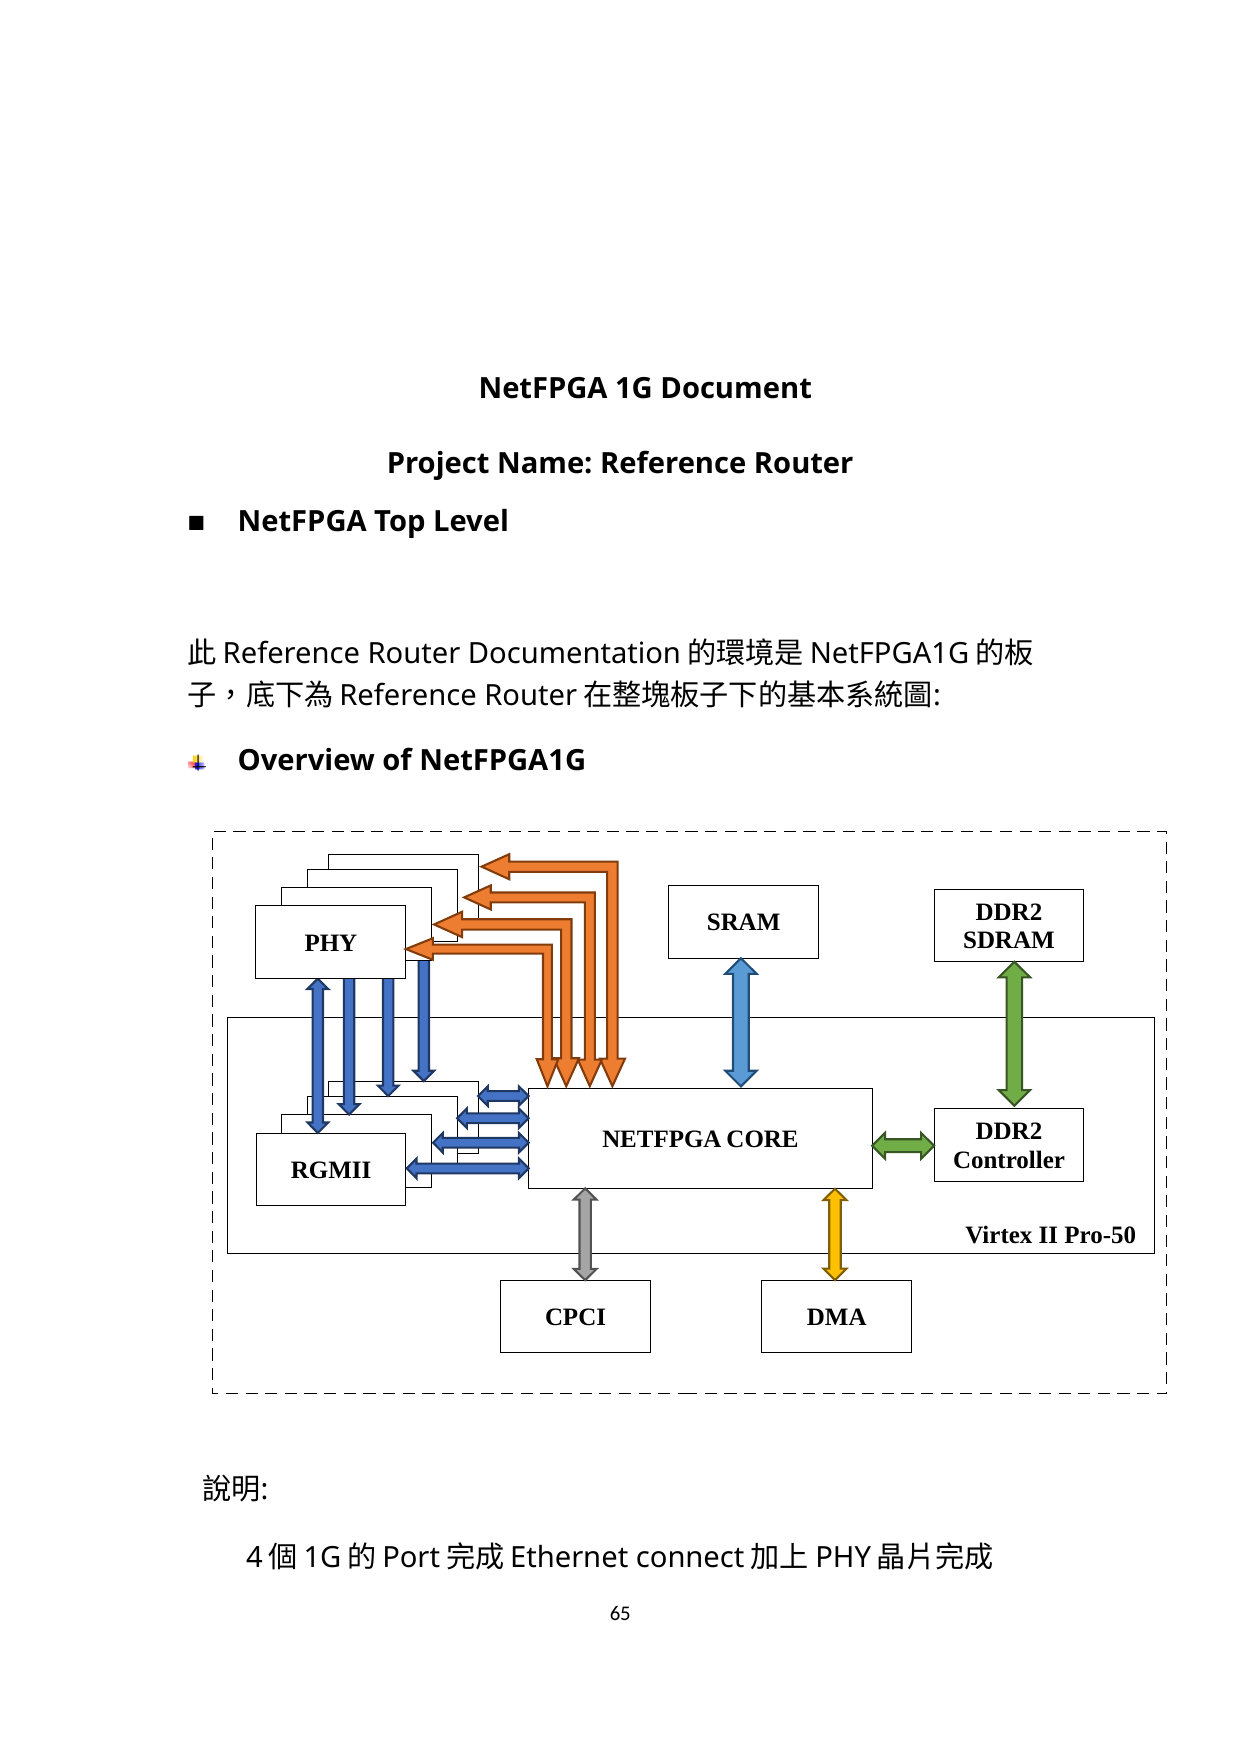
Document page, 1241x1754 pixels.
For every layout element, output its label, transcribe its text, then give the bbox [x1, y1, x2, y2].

list Overview of NetFPGA1G [187, 739, 1053, 779]
title NetFPGA 1G Document [187, 350, 1053, 425]
text Project Name: Reference Router [187, 425, 1053, 500]
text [187, 1533, 1053, 1576]
list NetFPGA Top Level [187, 500, 1053, 539]
text 此Reference Router Documentation的環境是NetFPGA1G的板子，底下為Reference Router在整塊板子下的基本系統圖: [187, 629, 1053, 714]
text 說明: [187, 1466, 1053, 1508]
picture [188, 753, 206, 771]
